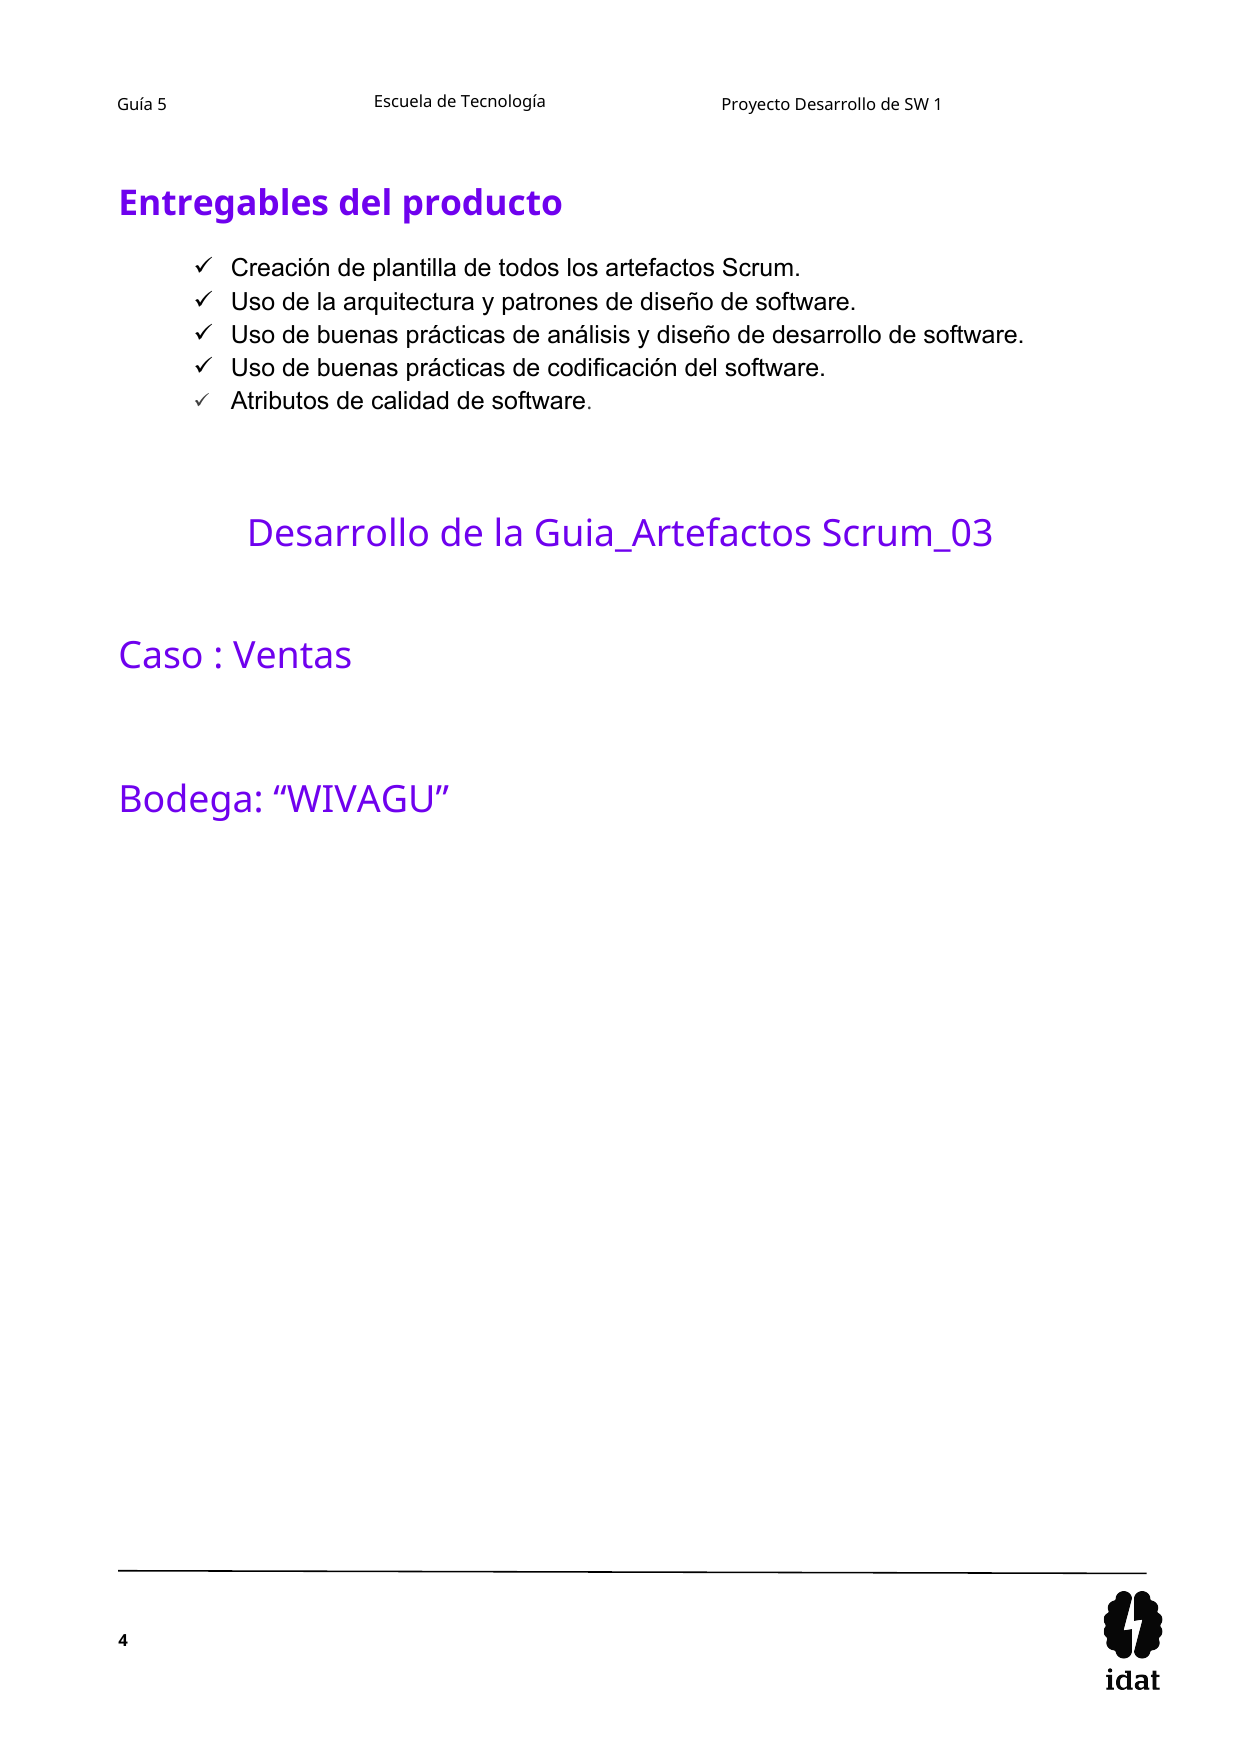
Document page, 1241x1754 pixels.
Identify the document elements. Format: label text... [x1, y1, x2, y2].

text Desarrollo de la Guia_Artefactos Scrum_03 [118, 506, 1122, 557]
picture [1103, 1591, 1163, 1690]
list Atributos de calidad de software. [193, 386, 1122, 416]
list Uso de buenas prácticas de codificación del software. [193, 353, 1122, 382]
list Uso de buenas prácticas de análisis y diseño de desarrollo de software. [193, 320, 1122, 348]
text Caso : Ventas [118, 629, 1122, 680]
text Entregables del producto [118, 177, 1122, 225]
list Uso de la arquitectura y patrones de diseño de software. [193, 287, 1122, 315]
list Creación de plantilla de todos los artefactos Scrum. [193, 253, 1122, 282]
text Bodega: “WIVAGU” [118, 772, 1122, 823]
